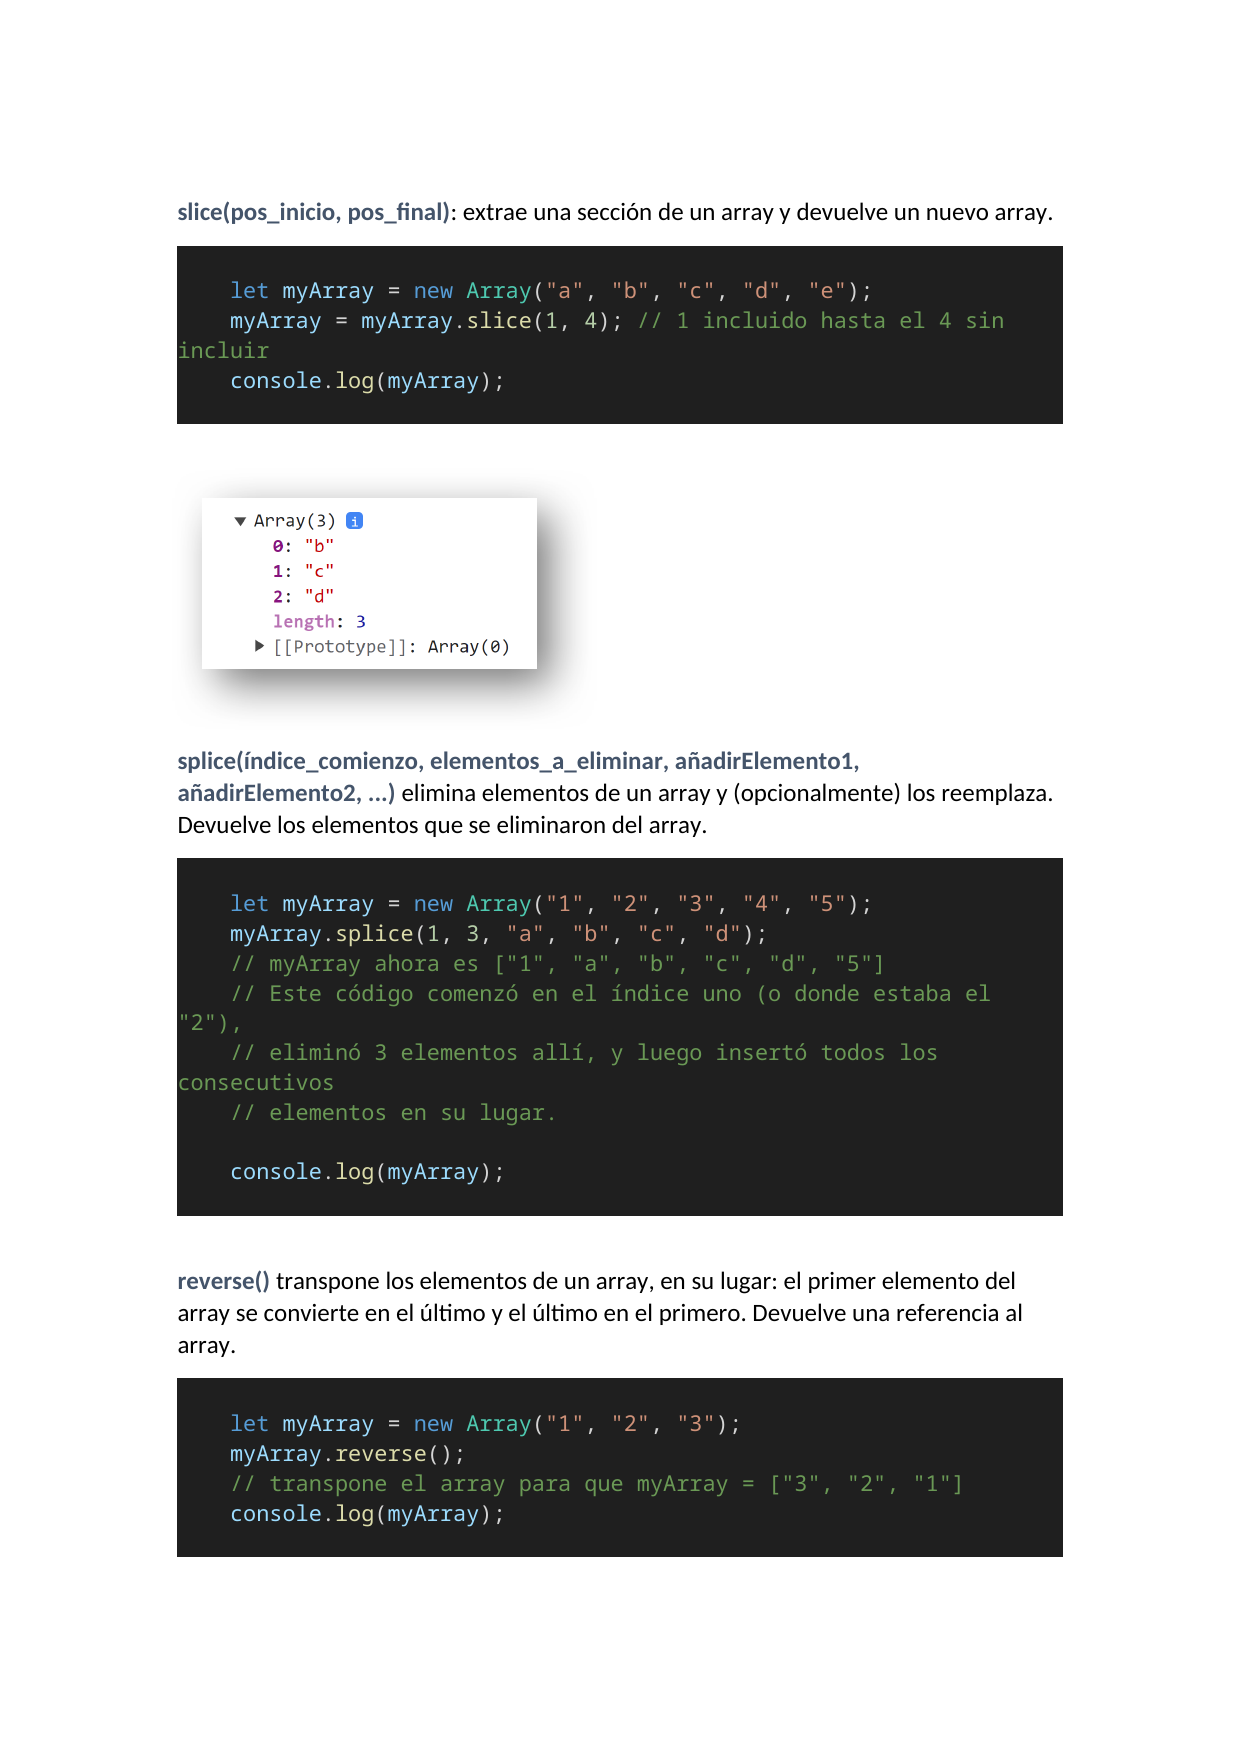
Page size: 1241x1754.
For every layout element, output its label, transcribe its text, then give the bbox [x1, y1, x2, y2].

text myArray.reverse(); [177, 1438, 1063, 1468]
text // myArray ahora es ["1", "a", "b", "c", "d", "5"] [177, 948, 1063, 978]
text // transpone el array para que myArray = ["3", "2", "1"] [177, 1468, 1063, 1498]
text // eliminó 3 elementos allí, y luego insertó todos los consecutivos [177, 1037, 1063, 1097]
text console.log(myArray); [177, 365, 1063, 394]
text let myArray = new Array("1", "2", "3", "4", "5"); [177, 888, 1063, 918]
text // elementos en su lugar. [177, 1097, 1063, 1127]
text myArray.splice(1, 3, "a", "b", "c", "d"); [177, 918, 1063, 948]
text reverse() transpone los elementos de un array, en su lugar: el primer elemento del array se convierte en el último y el último en el primero. Devuelve una referencia al array. [177, 1265, 1063, 1360]
picture [202, 498, 537, 669]
text slice(pos_inicio, pos_final): extrae una sección de un array y devuelve un nuevo array. [177, 197, 1063, 227]
text myArray = myArray.slice(1, 4); // 1 incluido hasta el 4 sin incluir [177, 305, 1063, 365]
text console.log(myArray); [177, 1156, 1063, 1186]
text let myArray = new Array("1", "2", "3"); [177, 1408, 1063, 1438]
text splice(índice_comienzo, elementos_a_eliminar, añadirElemento1, añadirElemento2, ...) elimina elementos de un array y (opcionalmente) los reemplaza. Devuelve los elementos que se eliminaron del array. [177, 745, 1063, 840]
text // Este código comenzó en el índice uno (o donde estaba el "2"), [177, 978, 1063, 1037]
text console.log(myArray); [177, 1498, 1063, 1527]
text let myArray = new Array("a", "b", "c", "d", "e"); [177, 275, 1063, 305]
